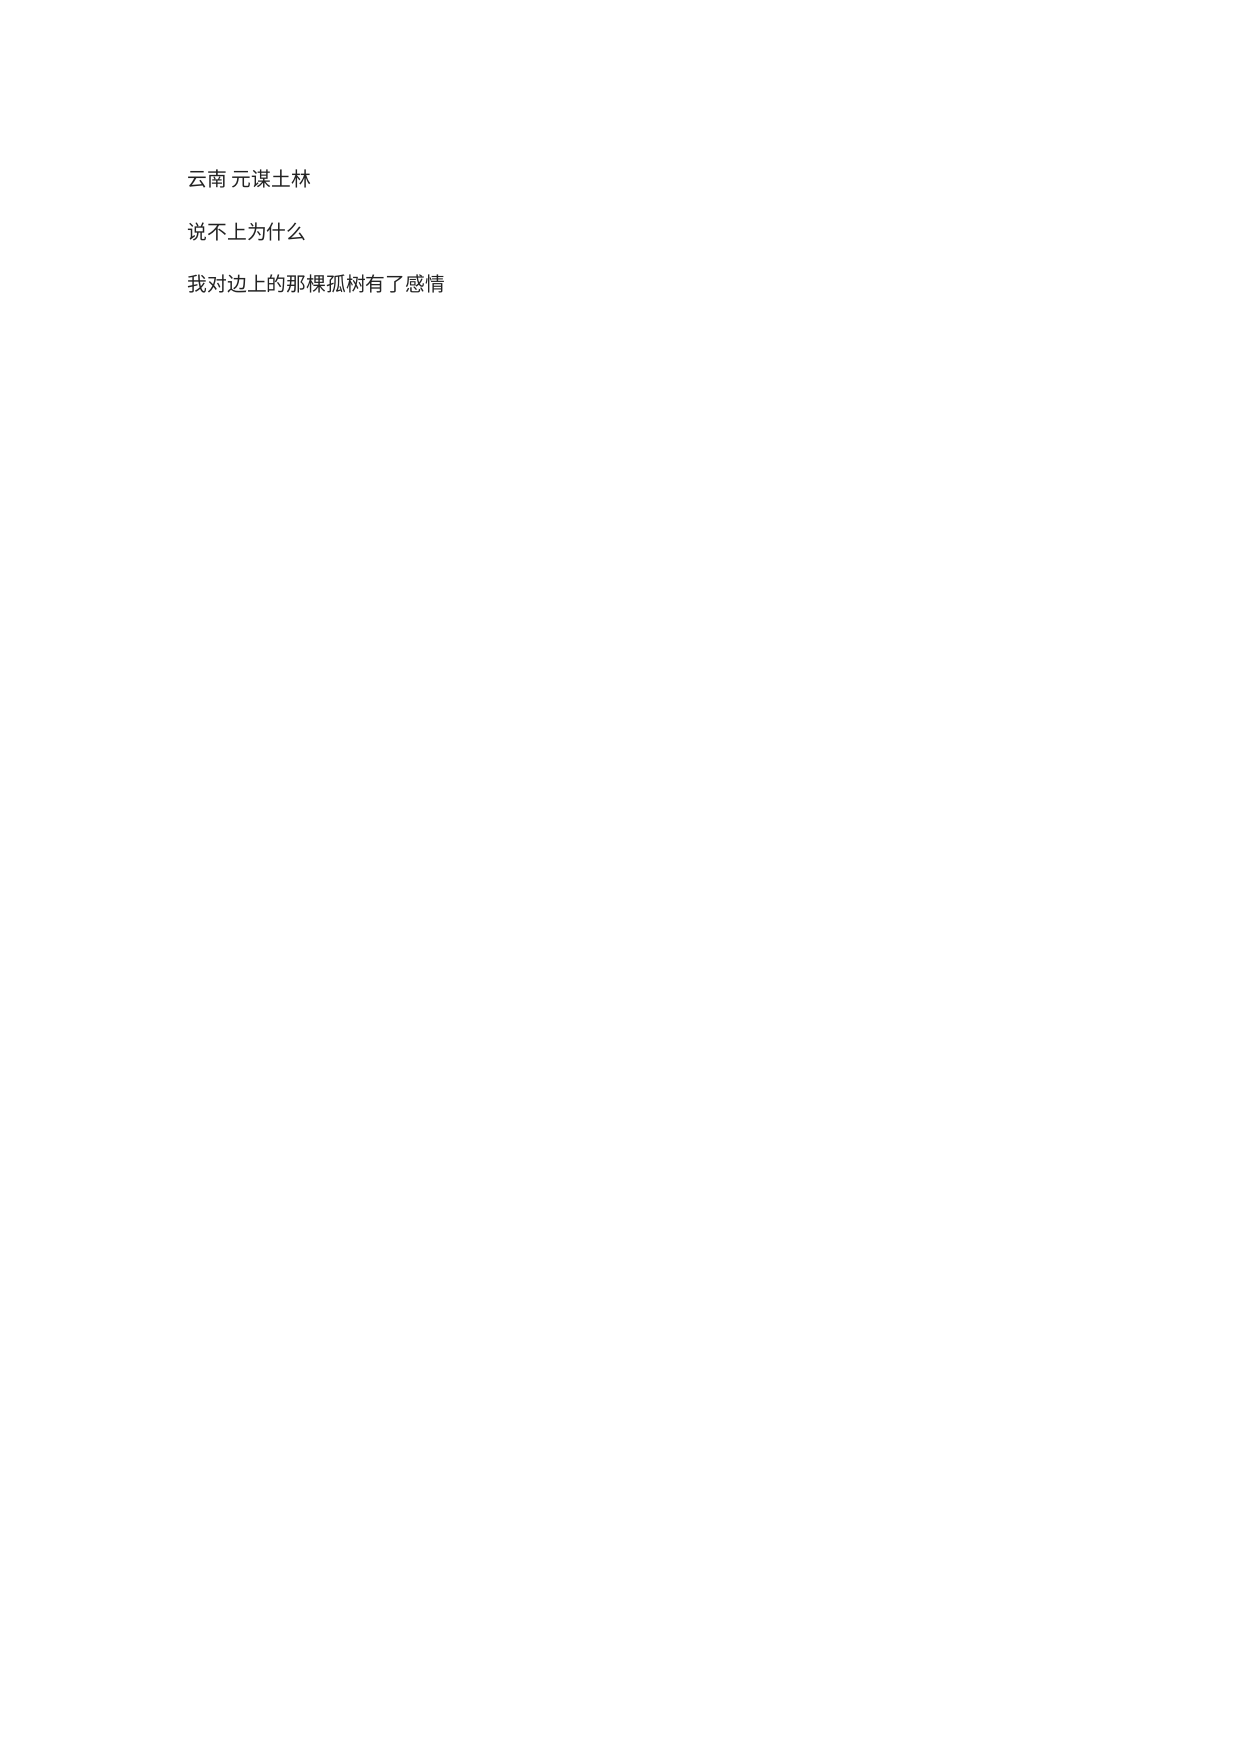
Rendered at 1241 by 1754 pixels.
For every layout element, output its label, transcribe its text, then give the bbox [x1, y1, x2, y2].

text 说不上为什么 [187, 214, 1053, 247]
text 我对边上的那棵孤树有了感情 [187, 267, 1053, 299]
text 云南 元谋土林 [187, 162, 1053, 194]
